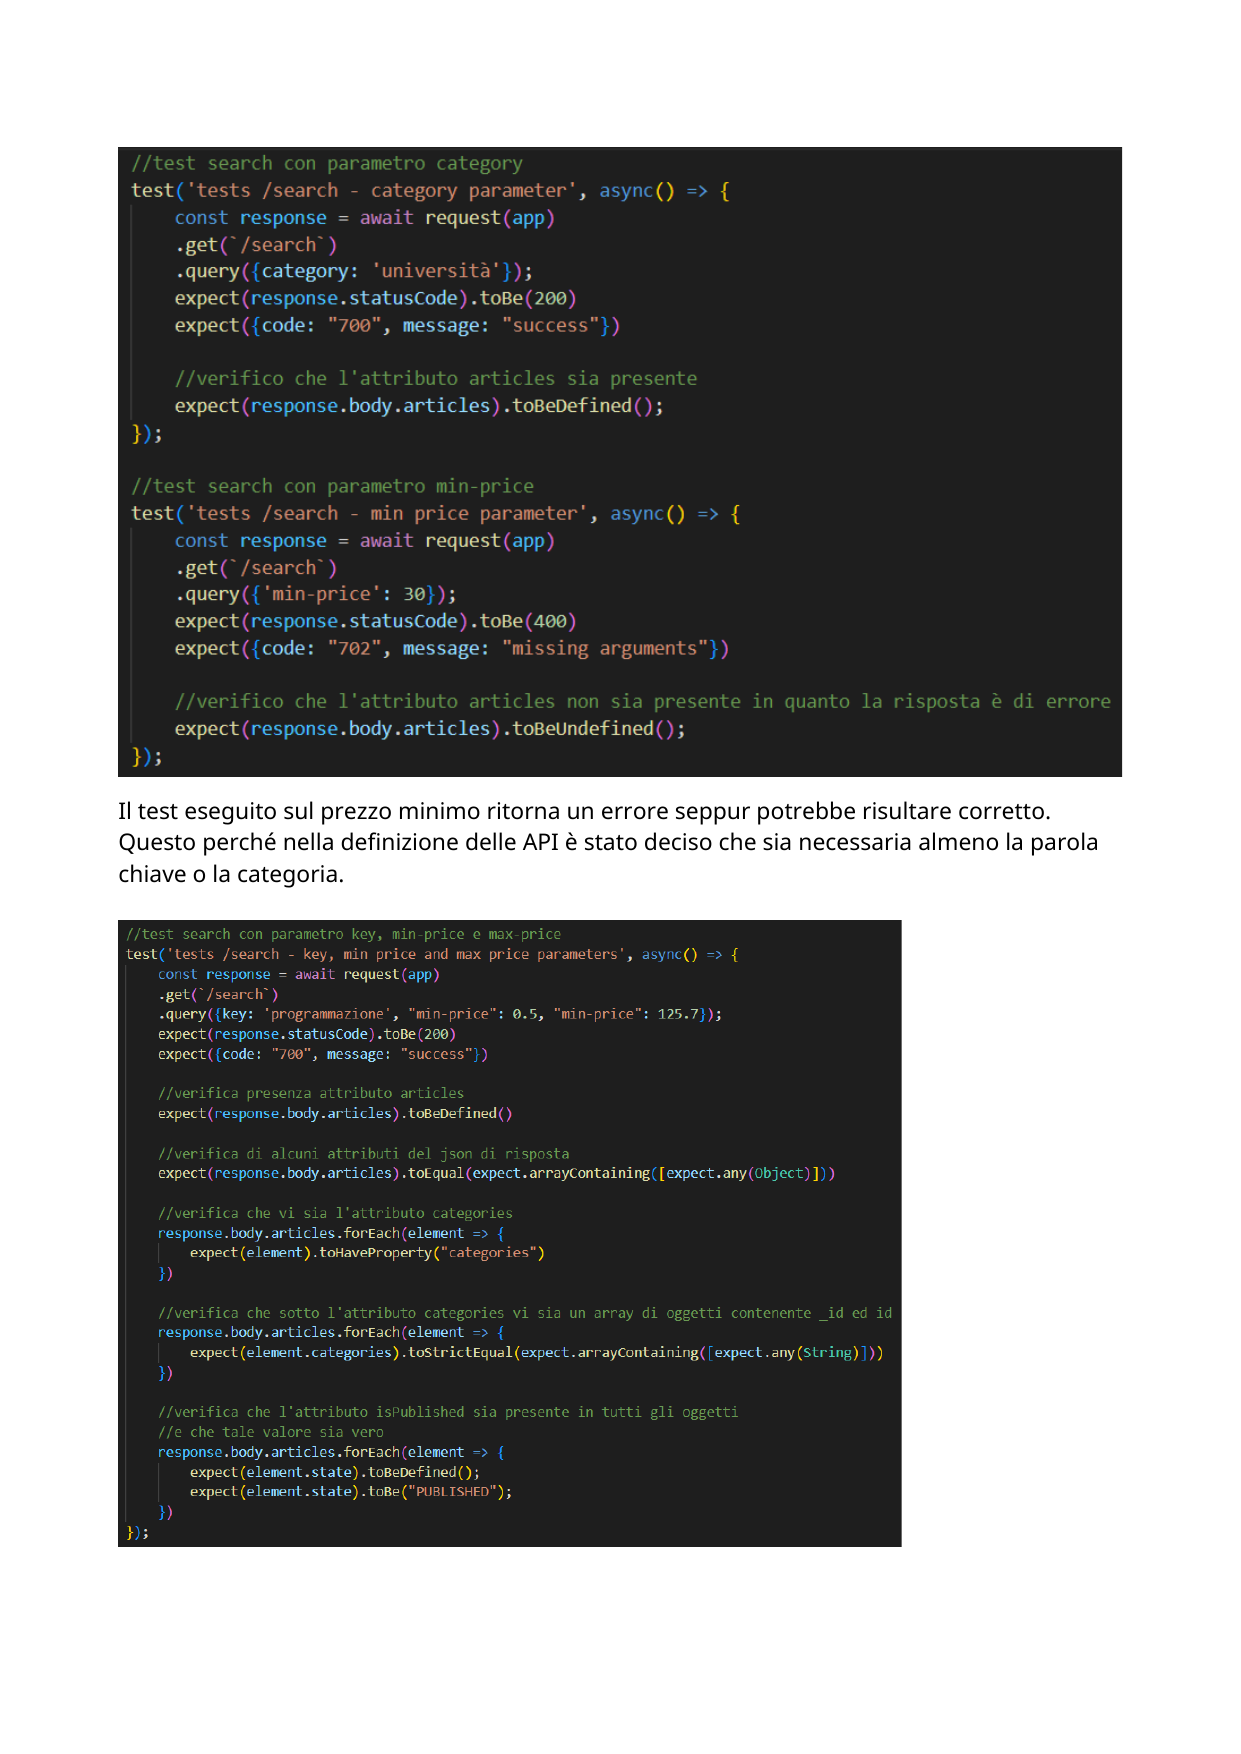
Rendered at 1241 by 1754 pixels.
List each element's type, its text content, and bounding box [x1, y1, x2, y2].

picture [118, 920, 902, 1547]
text Il test eseguito sul prezzo minimo ritorna un errore seppur potrebbe risultare corretto. Questo perché nella definizione delle API è stato deciso che sia necessaria almeno la parola chiave o la categoria. [118, 795, 1122, 889]
picture [118, 147, 1123, 777]
